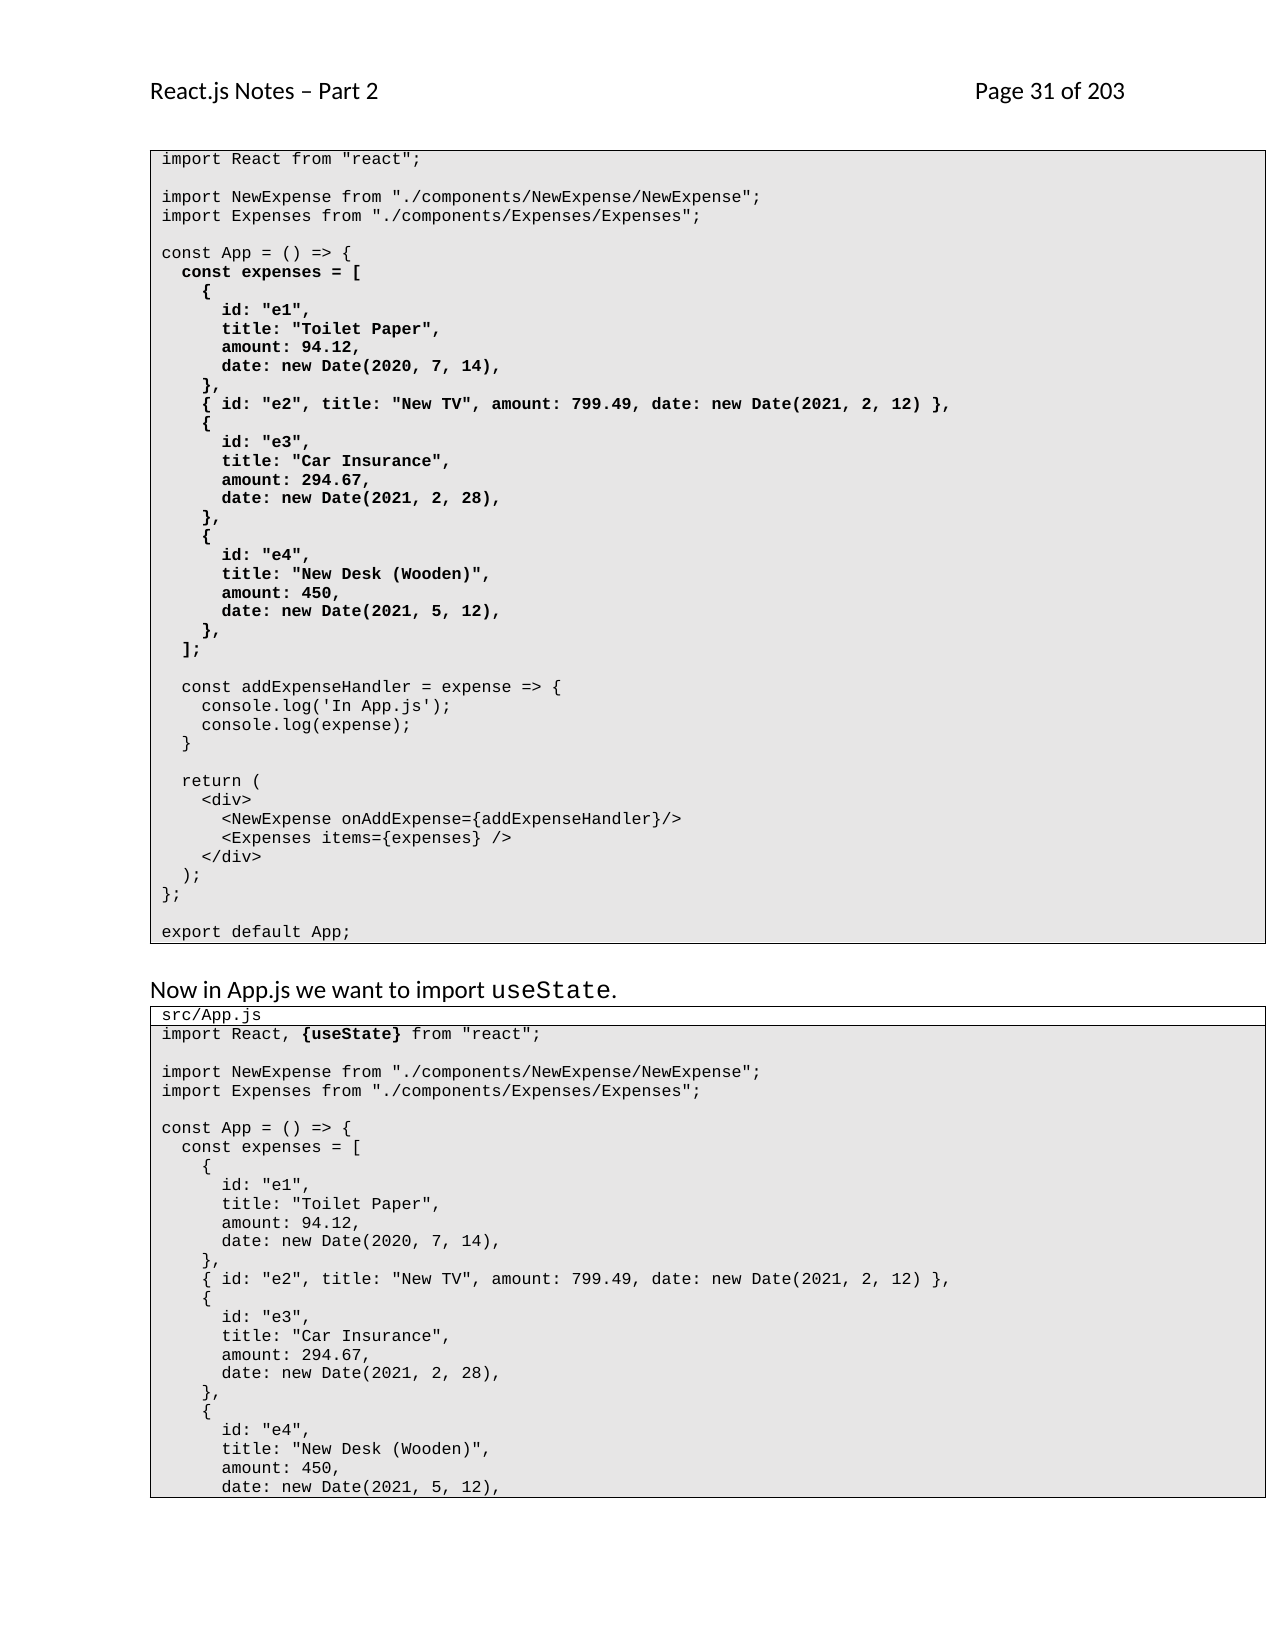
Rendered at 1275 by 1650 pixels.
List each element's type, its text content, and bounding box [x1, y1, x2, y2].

table_header src/App.js [151, 1007, 1265, 1025]
text Now in App.js we want to import useState. [150, 974, 1125, 1006]
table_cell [151, 1026, 1265, 1497]
